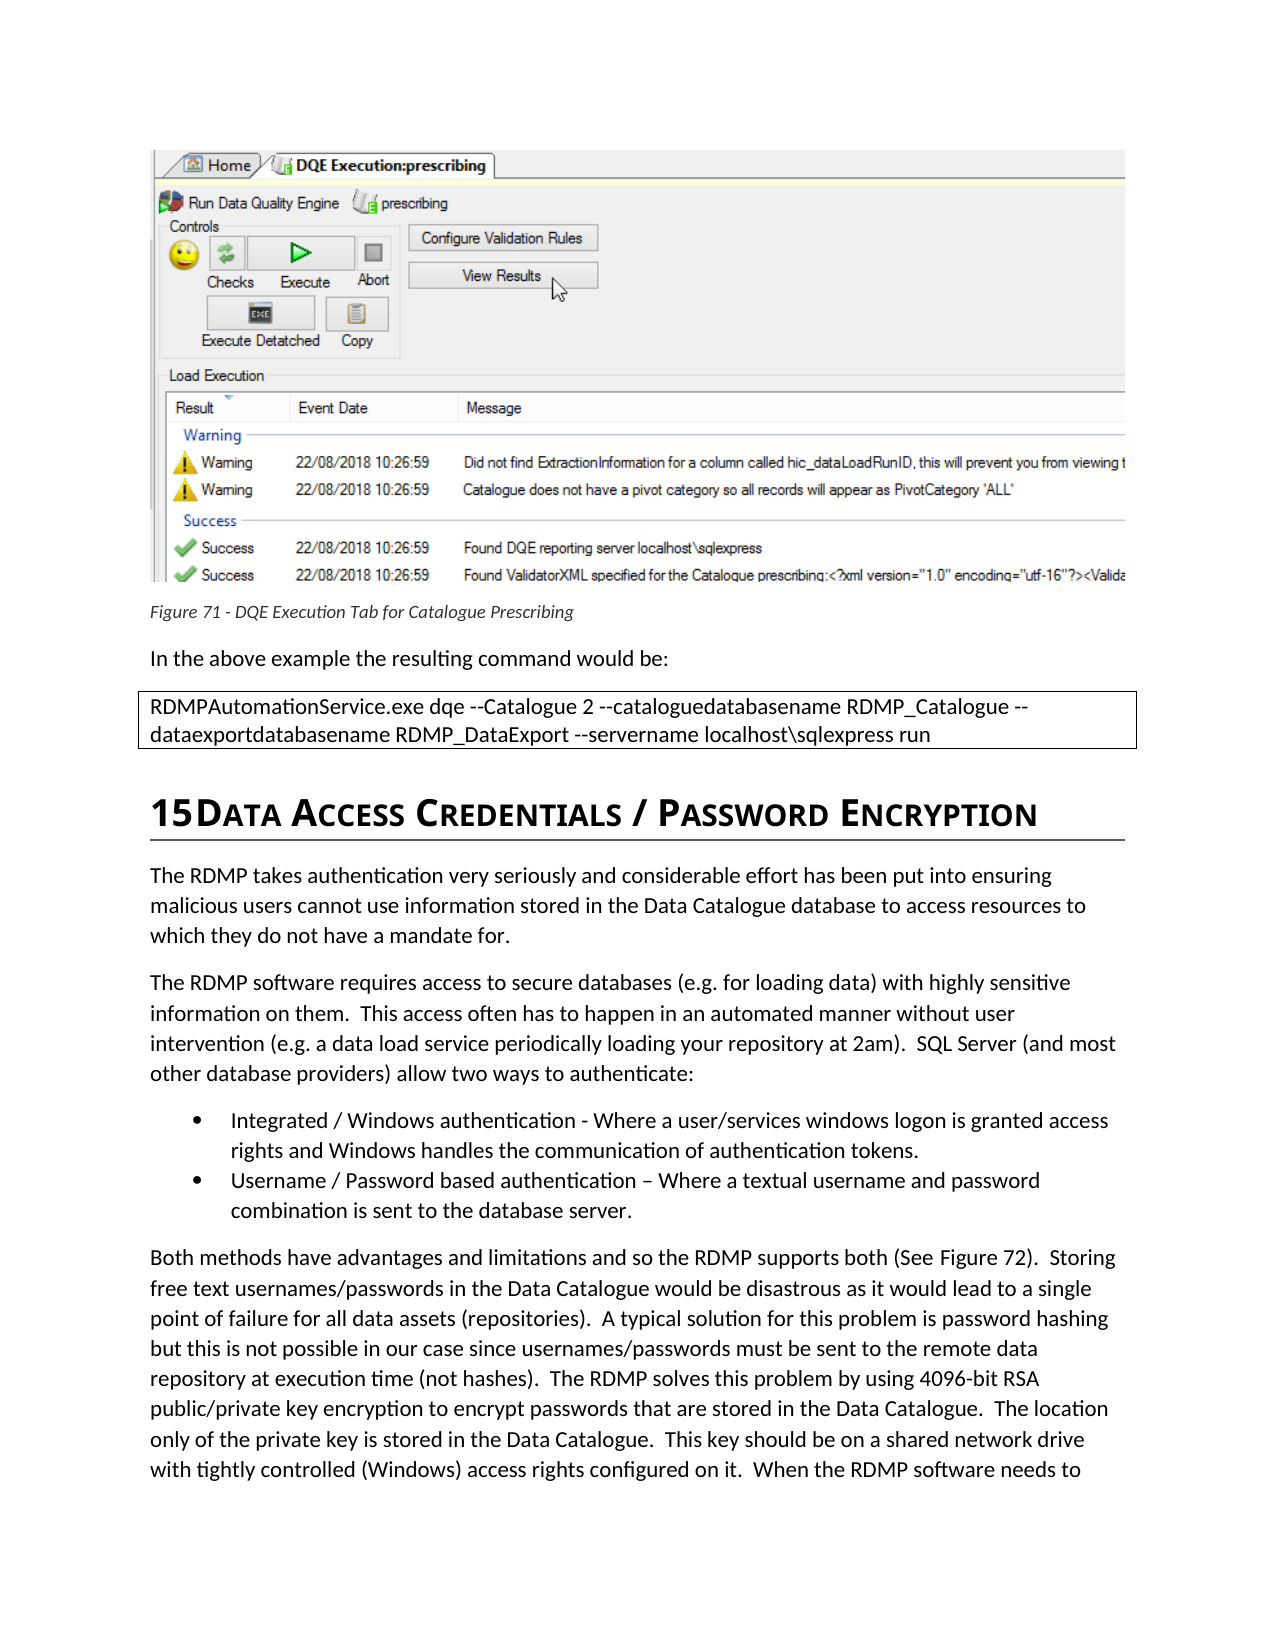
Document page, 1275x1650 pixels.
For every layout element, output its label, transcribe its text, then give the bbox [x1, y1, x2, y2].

picture [150, 150, 1125, 582]
list Integrated / Windows authentication - Where a user/services windows logon is granted access rights and Windows handles the communication of authentication tokens. [193, 1106, 1125, 1164]
list Username / Password based authentication – Where a textual username and password combination is sent to the database server. [193, 1166, 1125, 1225]
text In the above example the resulting command would be: [150, 644, 1125, 672]
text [150, 1243, 1125, 1483]
text The RDMP takes authentication very seriously and considerable effort has been put into ensuring malicious users cannot use information stored in the Data Catalogue database to access resources to which they do not have a mandate for. [150, 861, 1125, 950]
subtitle Data Access Credentials / Password Encryption [150, 786, 1125, 839]
text The RDMP software requires access to secure databases (e.g. for loading data) with highly sensitive information on them. This access often has to happen in an automated manner without user intervention (e.g. a data load service periodically loading your repository at 2am). SQL Server (and most other database providers) allow two ways to authenticate: [150, 968, 1125, 1087]
table_header RDMPAutomationService.exe dqe --Catalogue 2 --cataloguedatabasename RDMP_Catalogue --dataexportdatabasename RDMP_DataExport --servername localhost\sqlexpress run [139, 692, 1136, 748]
